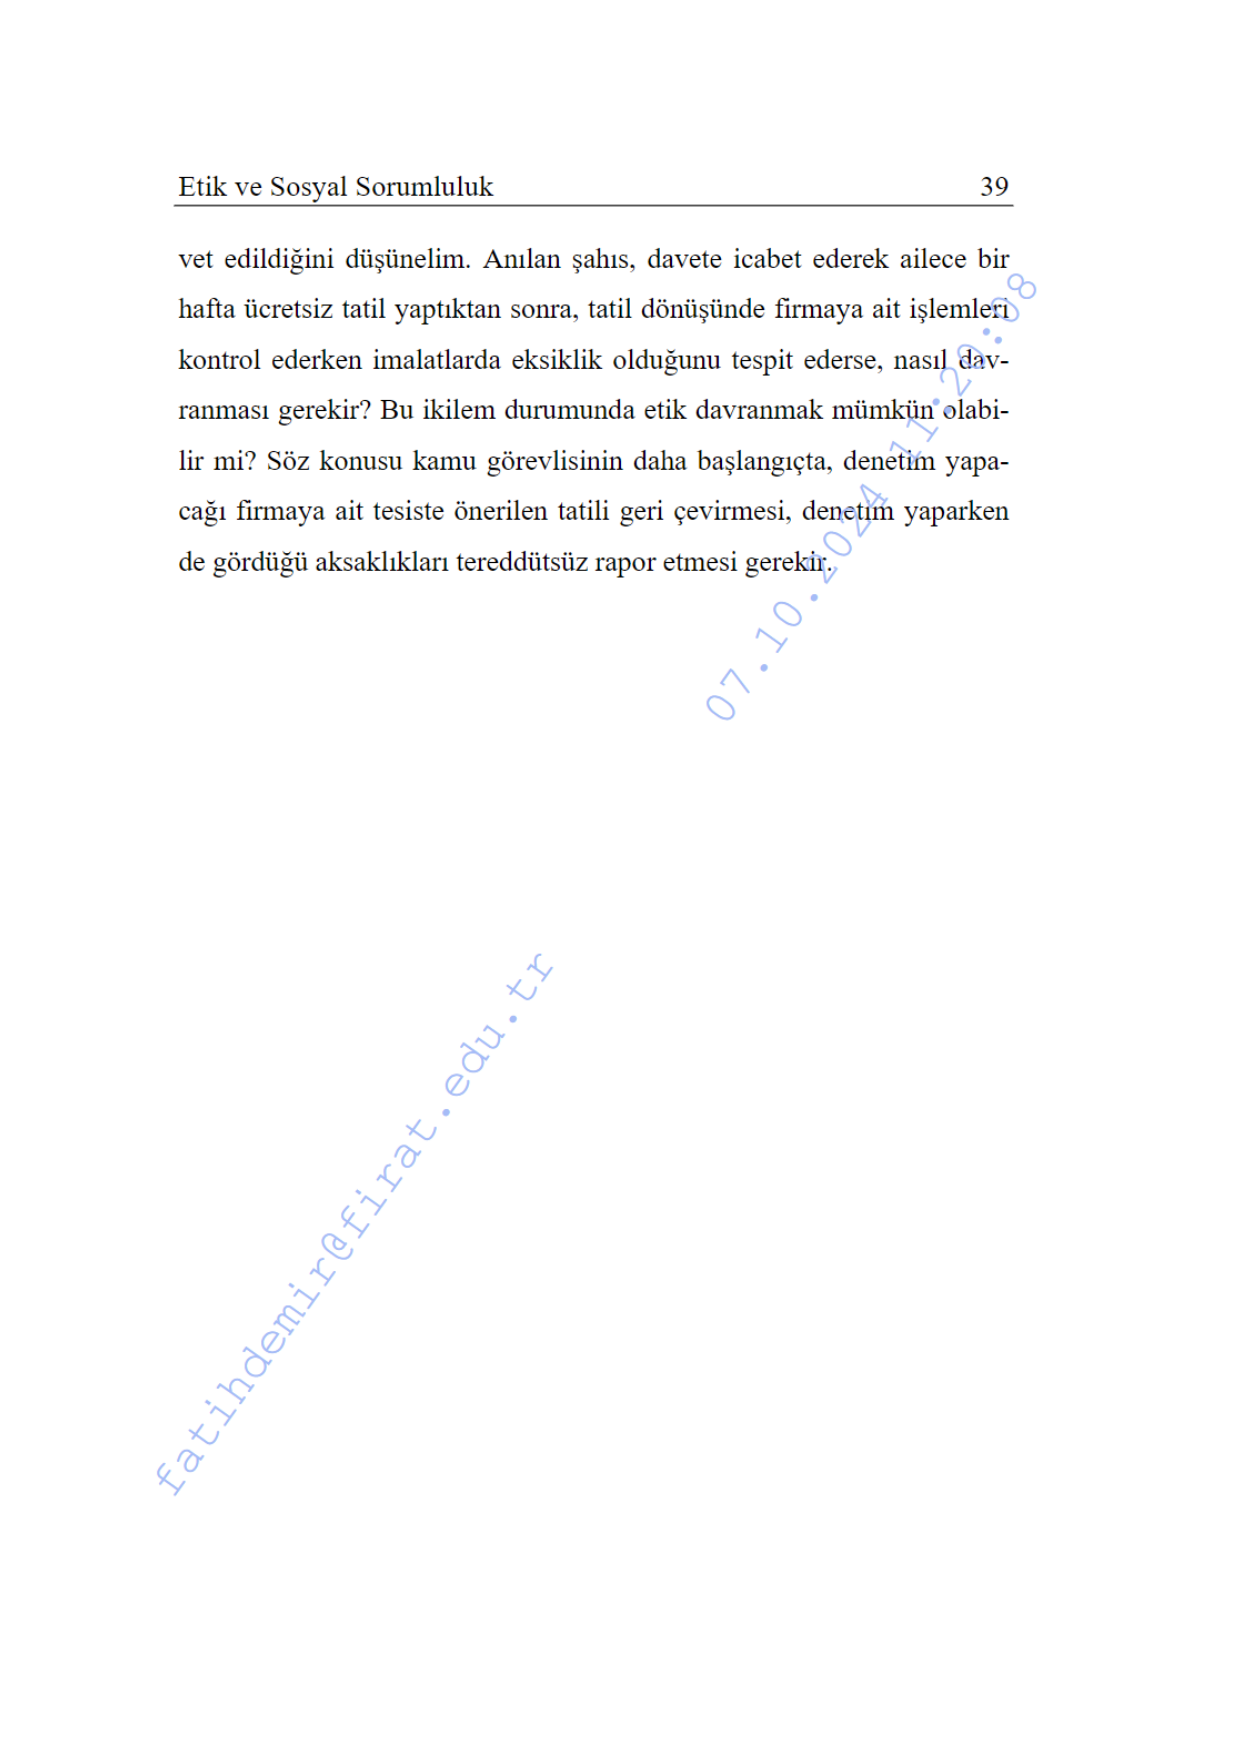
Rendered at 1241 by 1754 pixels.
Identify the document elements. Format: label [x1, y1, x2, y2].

picture [147, 147, 1093, 1503]
